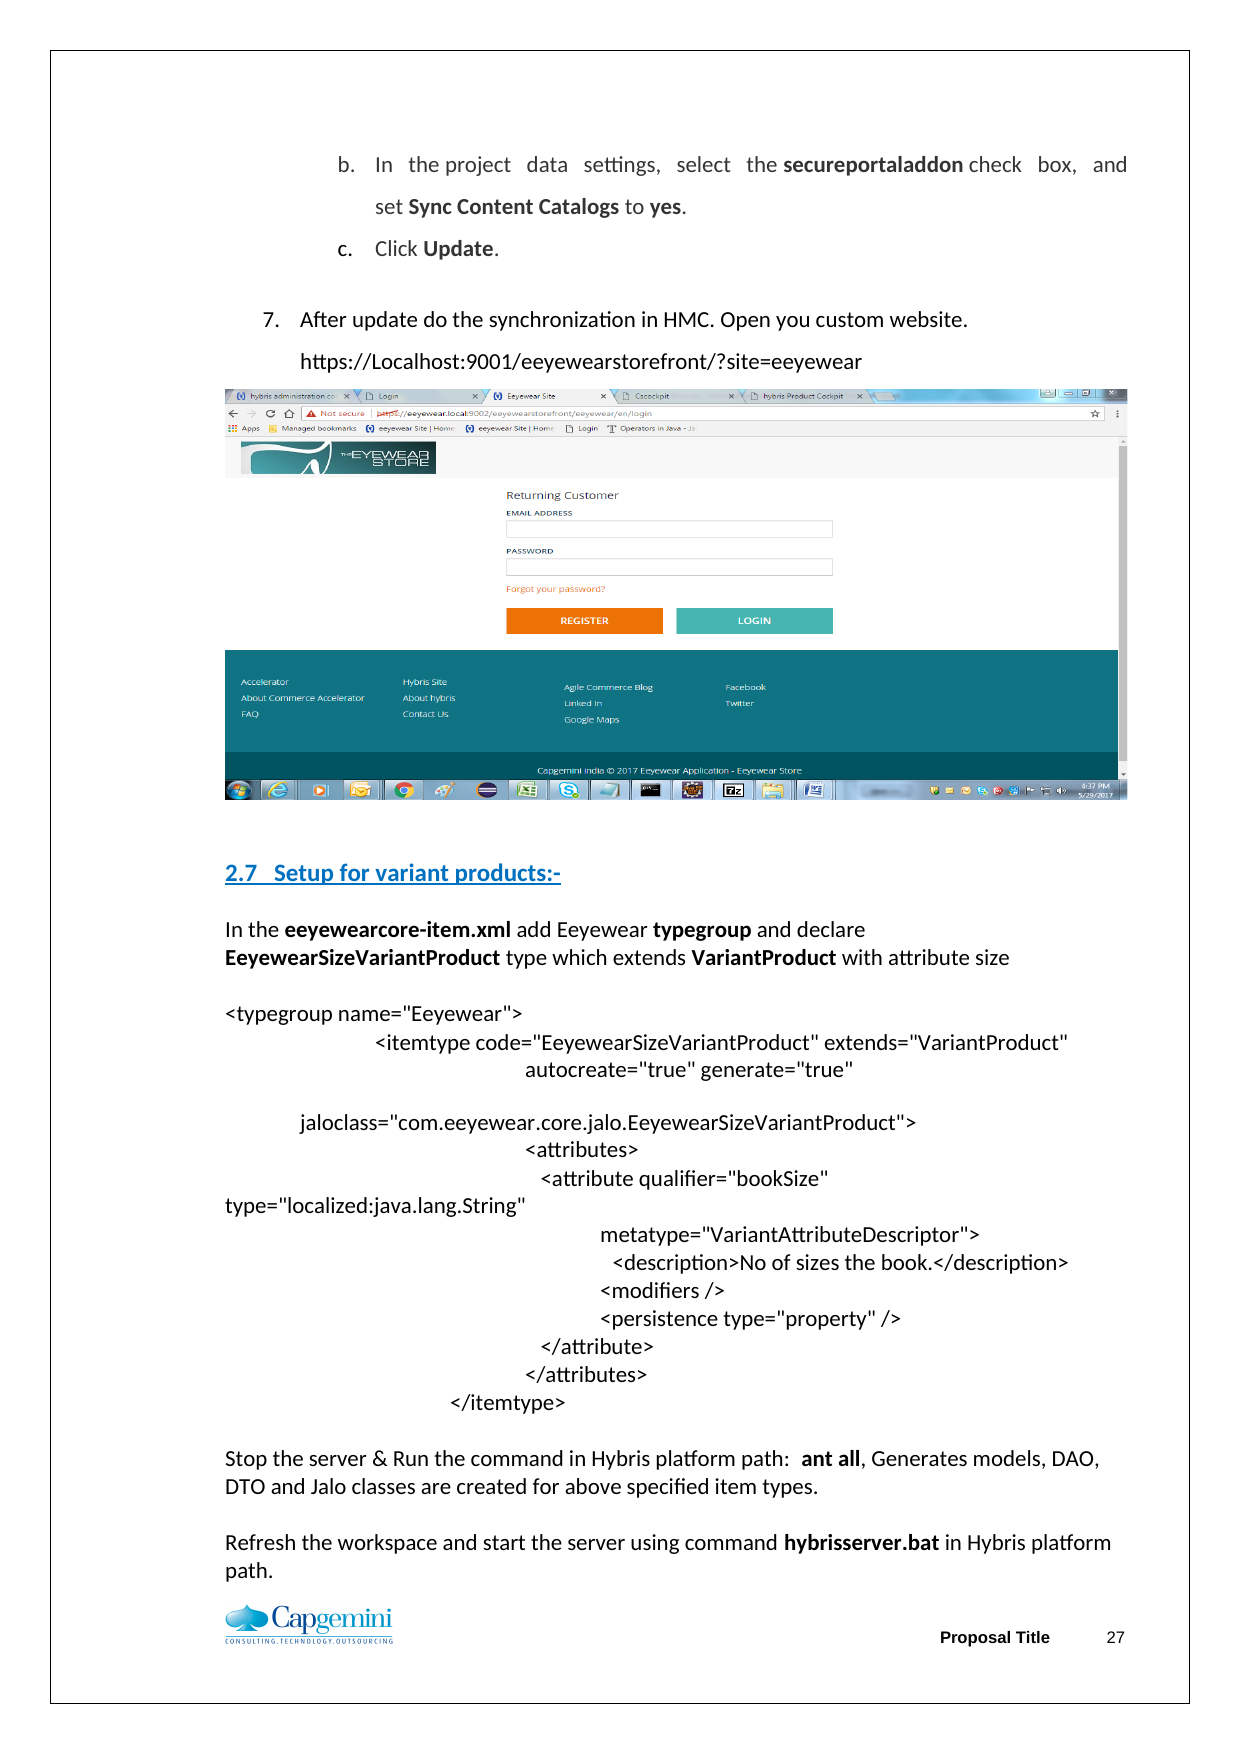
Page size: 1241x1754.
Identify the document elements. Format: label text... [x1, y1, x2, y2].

picture [225, 389, 1128, 800]
list In the project data settings, select the secureportaladdon check box, and set Sync Content Catalogs to yes. [337, 150, 1128, 220]
text </attribute> [225, 1332, 1128, 1360]
text <description>No of sizes the book.</description> [225, 1248, 1128, 1276]
list https://Localhost:9001/eeyewearstorefront/?site=eeyewear [300, 347, 1128, 375]
text <attribute qualifier="bookSize" type="localized:java.lang.String" [225, 1164, 1128, 1220]
text In the eeyewearcore-item.xml add Eeyewear typegroup and declare EeyewearSizeVariantProduct type which extends VariantProduct with attribute size [225, 916, 1128, 972]
text 2.7 Setup for variant products:- [225, 857, 1128, 887]
text metatype="VariantAttributeDescriptor"> [225, 1220, 1128, 1248]
picture [225, 1604, 393, 1644]
list After update do the synchronization in HMC. Open you custom website. [262, 305, 1128, 333]
text <itemtype code="EeyewearSizeVariantProduct" extends="VariantProduct" [225, 1028, 1128, 1056]
text <attributes> [225, 1136, 1128, 1164]
text jaloclass="com.eeyewear.core.jalo.EeyewearSizeVariantProduct"> [225, 1084, 1128, 1136]
text <typegroup name="Eeyewear"> [225, 999, 1128, 1028]
text </attributes> [225, 1360, 1128, 1388]
text <modifiers /> [225, 1276, 1128, 1304]
text <persistence type="property" /> [225, 1304, 1128, 1332]
text autocreate="true" generate="true" [225, 1056, 1128, 1084]
text </itemtype> [225, 1388, 1128, 1416]
text Stop the server & Run the command in Hybris platform path: ant all, Generates models, DAO, DTO and Jalo classes are created for above specified item types. [225, 1416, 1128, 1500]
list Click Update. [337, 234, 1128, 262]
text Refresh the workspace and start the server using command hybrisserver.bat in Hybris platform path. [225, 1528, 1128, 1584]
